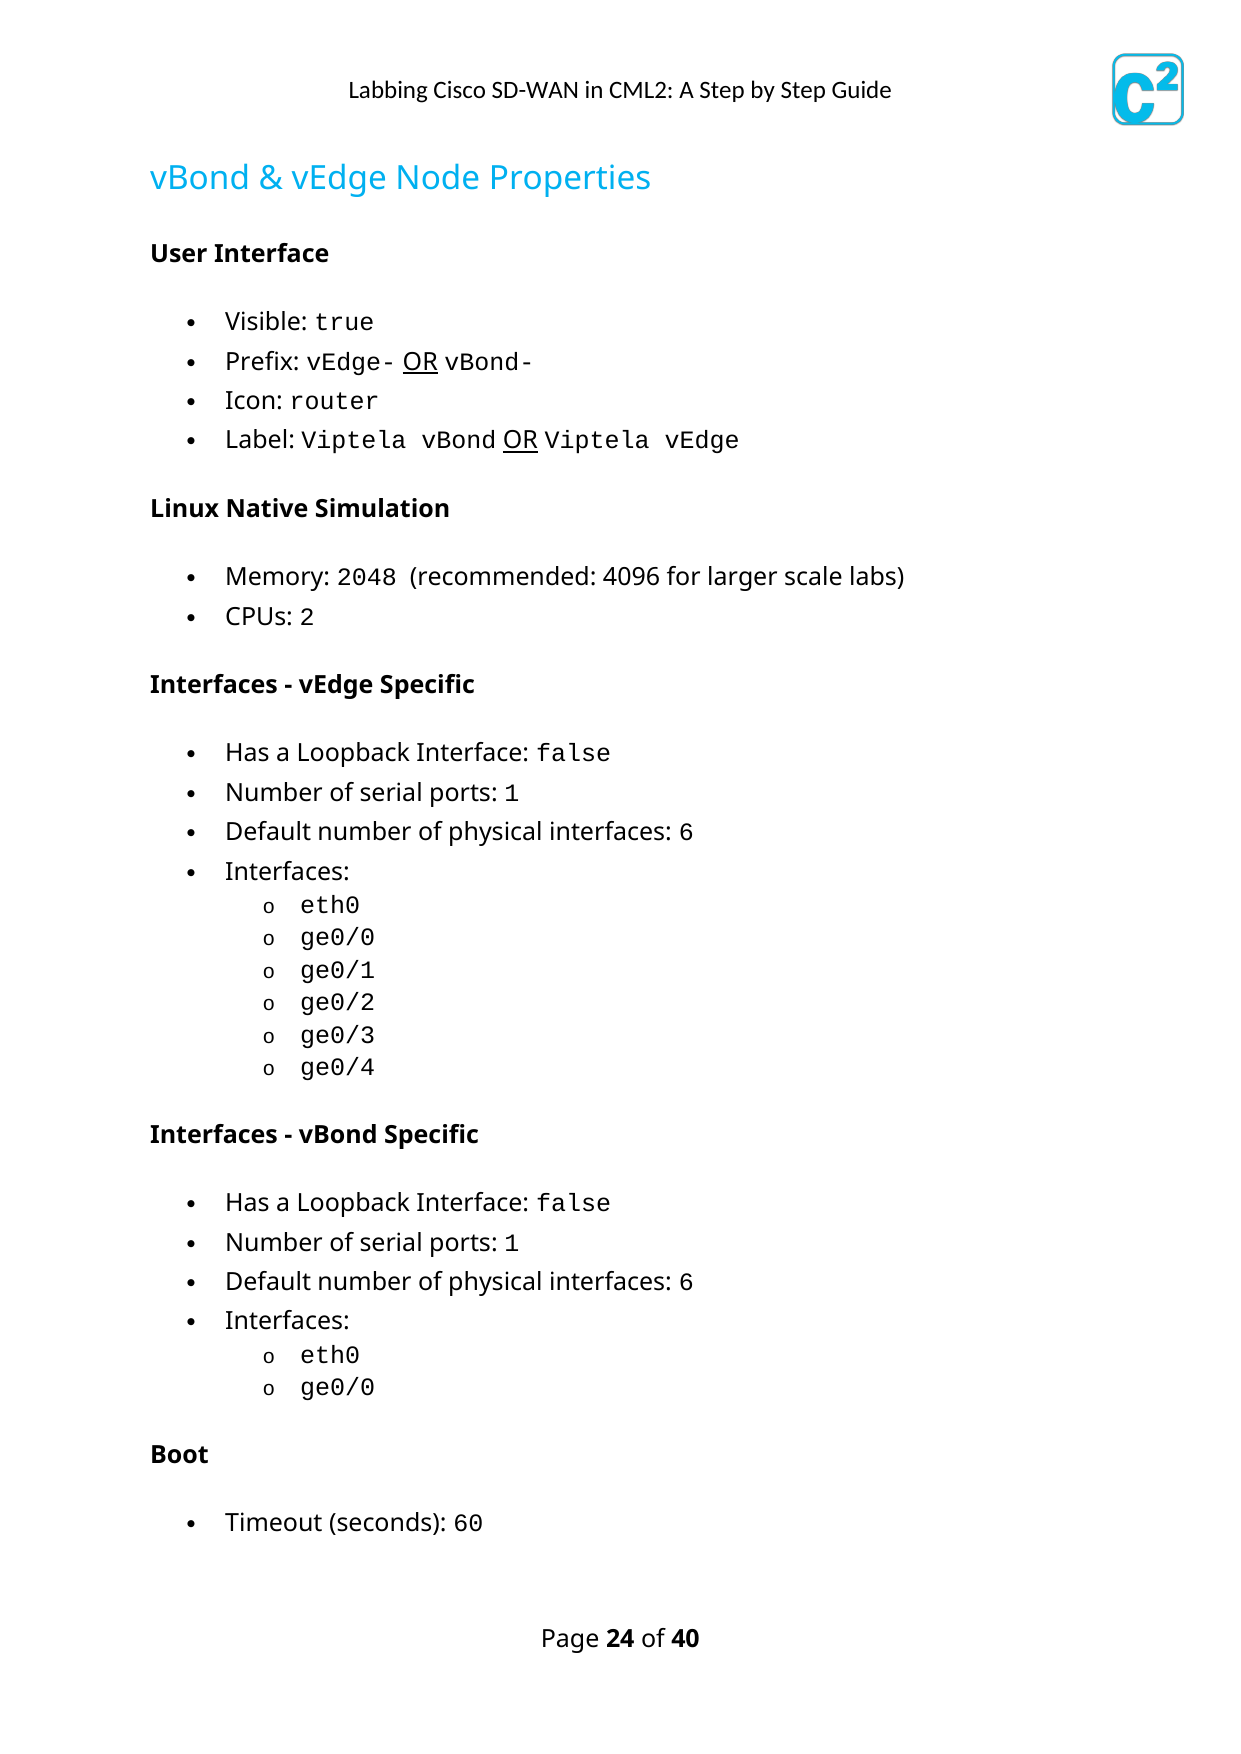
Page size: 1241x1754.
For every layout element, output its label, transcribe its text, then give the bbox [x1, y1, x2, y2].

list Icon: router [187, 383, 1090, 417]
list Timeout (seconds): 60 [187, 1505, 1090, 1539]
list eth0 [262, 892, 1090, 921]
list ge0/2 [262, 990, 1090, 1018]
list Number of serial ports: 1 [187, 774, 1090, 809]
list eth0 [262, 1342, 1090, 1371]
list ge0/3 [262, 1022, 1090, 1051]
list CPUs: 2 [187, 598, 1090, 632]
list Prefix: vEdge- OR vBond- [187, 343, 1090, 377]
list ge0/0 [262, 925, 1090, 953]
picture [1111, 52, 1184, 126]
text Boot [150, 1436, 1090, 1470]
list Interfaces: [187, 853, 1090, 887]
text Interfaces - vBond Specific [150, 1117, 1090, 1151]
picture [1115, 109, 1126, 122]
text User Interface [150, 236, 1090, 269]
list Number of serial ports: 1 [187, 1224, 1090, 1258]
picture [1115, 56, 1181, 122]
list Memory: 2048 (recommended: 4096 for larger scale labs) [187, 559, 1090, 593]
list Default number of physical interfaces: 6 [187, 1264, 1090, 1298]
list ge0/1 [262, 957, 1090, 986]
list Label: Viptela vBond OR Viptela vEdge [187, 422, 1090, 456]
text Linux Native Simulation [150, 491, 1090, 524]
text Interfaces - vEdge Specific [150, 667, 1090, 701]
list Has a Loopback Interface: false [187, 1185, 1090, 1219]
subtitle vBond & vEdge Node Properties [150, 154, 1090, 199]
list Has a Loopback Interface: false [187, 735, 1090, 769]
list Default number of physical interfaces: 6 [187, 814, 1090, 848]
list Visible: true [187, 304, 1090, 338]
list Interfaces: [187, 1303, 1090, 1337]
list ge0/4 [262, 1055, 1090, 1083]
list ge0/0 [262, 1375, 1090, 1403]
